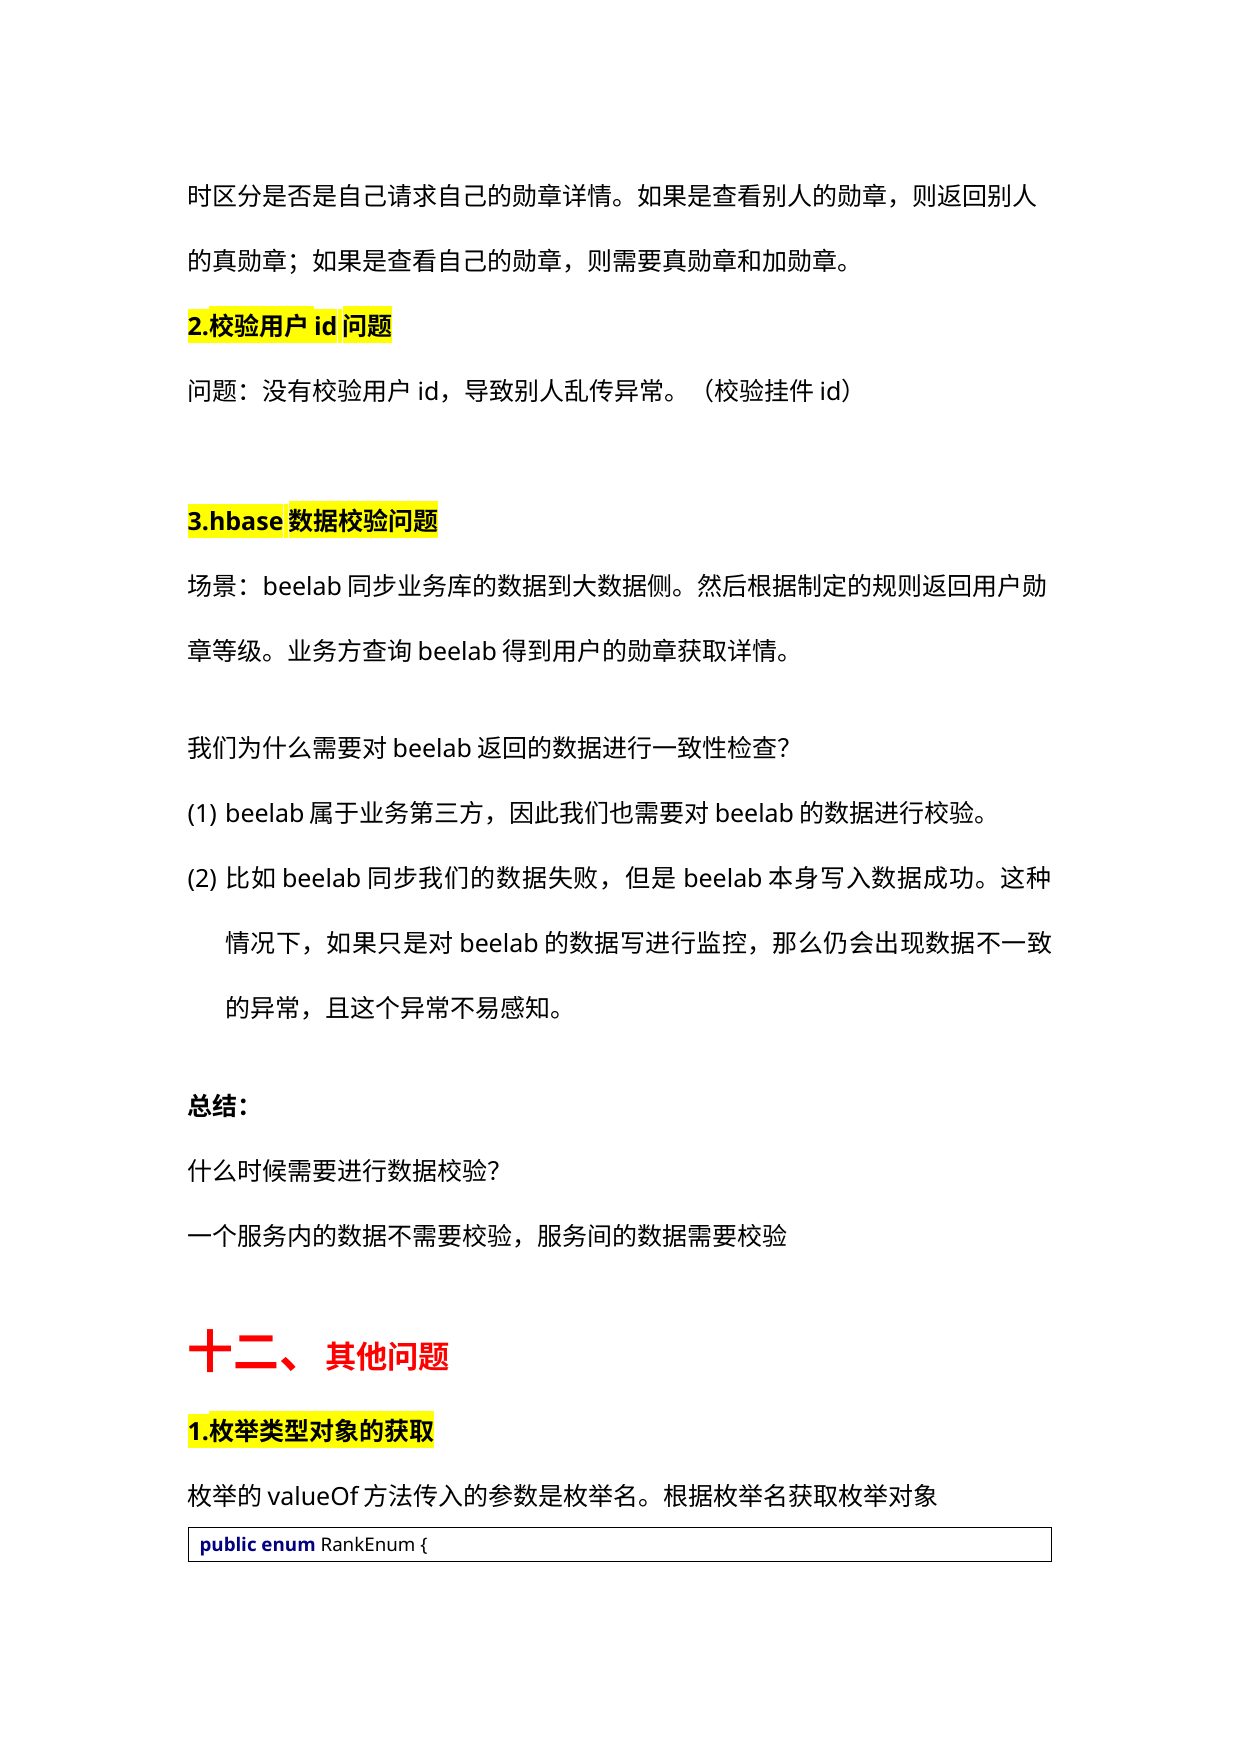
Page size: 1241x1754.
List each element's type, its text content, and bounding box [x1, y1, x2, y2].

subtitle 十二、其他问题 [187, 1299, 1053, 1397]
text 场景：beelab同步业务库的数据到大数据侧。然后根据制定的规则返回用户勋章等级。业务方查询beelab得到用户的勋章获取详情。 [187, 552, 1053, 682]
list 比如beelab同步我们的数据失败，但是beelab本身写入数据成功。这种情况下，如果只是对beelab的数据写进行监控，那么仍会出现数据不一致的异常，且这个异常不易感知。 [187, 844, 1053, 1039]
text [187, 162, 1053, 292]
text 我们为什么需要对beelab返回的数据进行一致性检查？ [187, 714, 1053, 779]
text 一个服务内的数据不需要校验，服务间的数据需要校验 [187, 1202, 1053, 1267]
subtitle 1.枚举类型对象的获取 [187, 1397, 1053, 1462]
subtitle 3.hbase数据校验问题 [187, 487, 1053, 552]
text 问题：没有校验用户id，导致别人乱传异常。（校验挂件id） [187, 357, 1053, 422]
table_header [189, 1528, 1051, 1561]
text 枚举的valueOf方法传入的参数是枚举名。根据枚举名获取枚举对象 [187, 1462, 1053, 1527]
list beelab属于业务第三方，因此我们也需要对beelab的数据进行校验。 [187, 779, 1053, 844]
text 什么时候需要进行数据校验？ [187, 1137, 1053, 1202]
text 总结： [187, 1072, 1053, 1137]
subtitle 2.校验用户id问题 [187, 292, 1053, 357]
